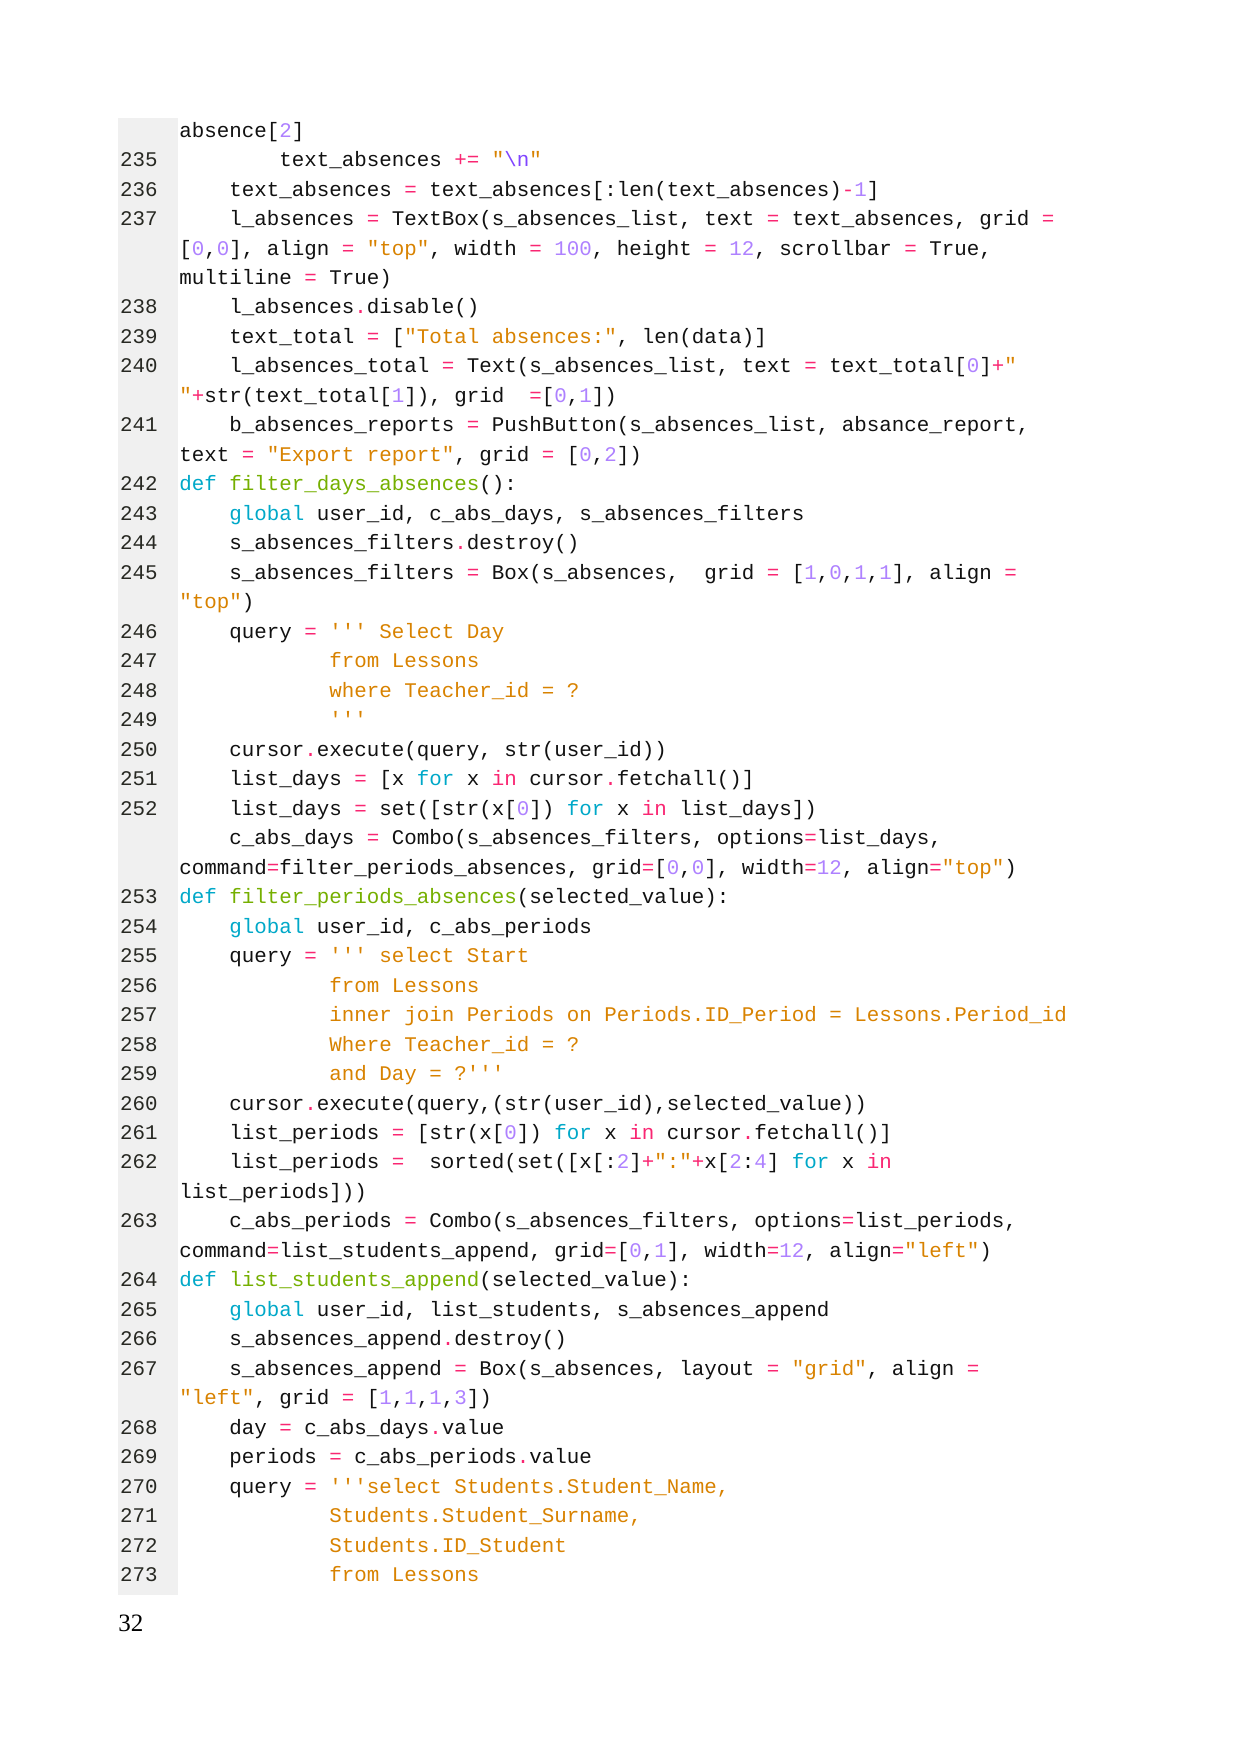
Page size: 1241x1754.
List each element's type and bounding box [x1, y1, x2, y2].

table_header [118, 118, 178, 1595]
table_header [178, 118, 1078, 1595]
